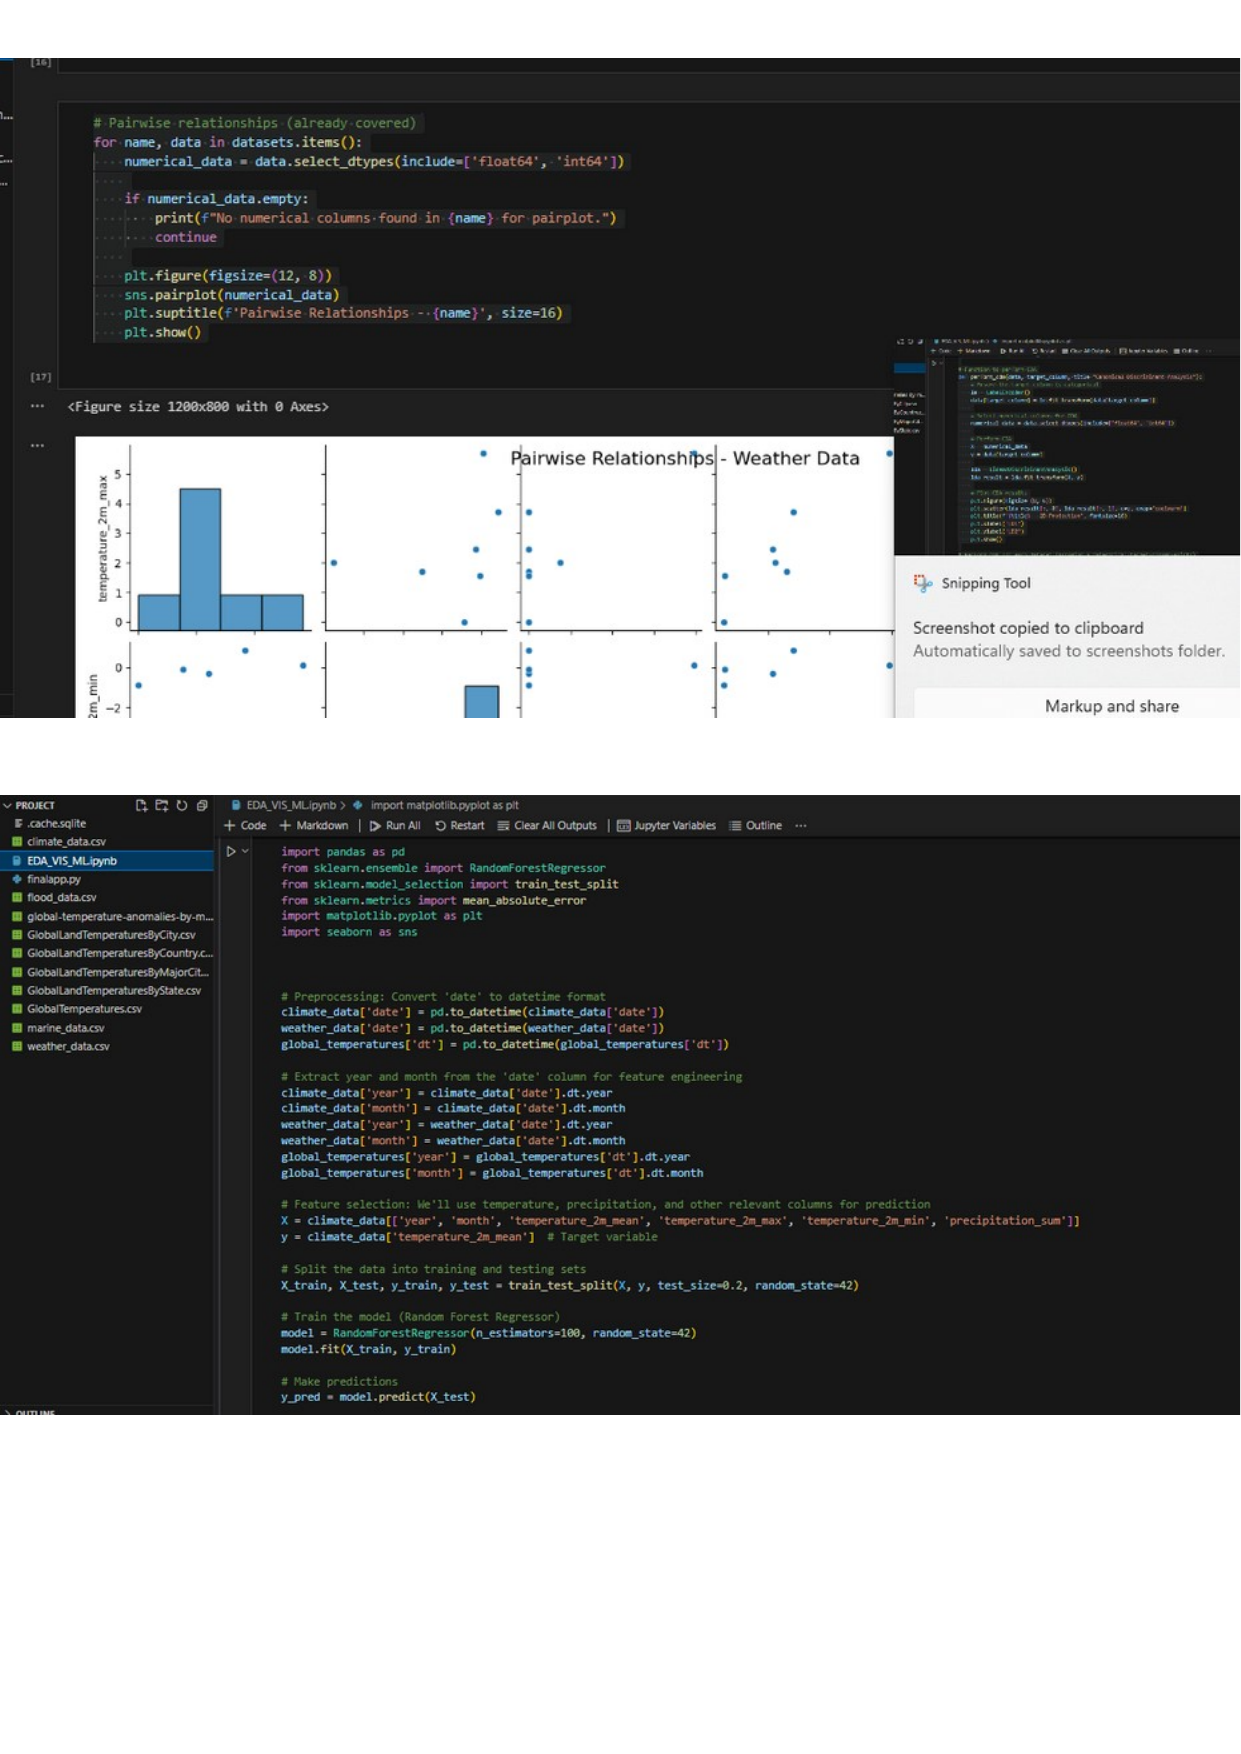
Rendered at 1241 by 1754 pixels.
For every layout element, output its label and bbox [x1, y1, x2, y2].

picture [0, 58, 1241, 718]
picture [0, 795, 1241, 1415]
